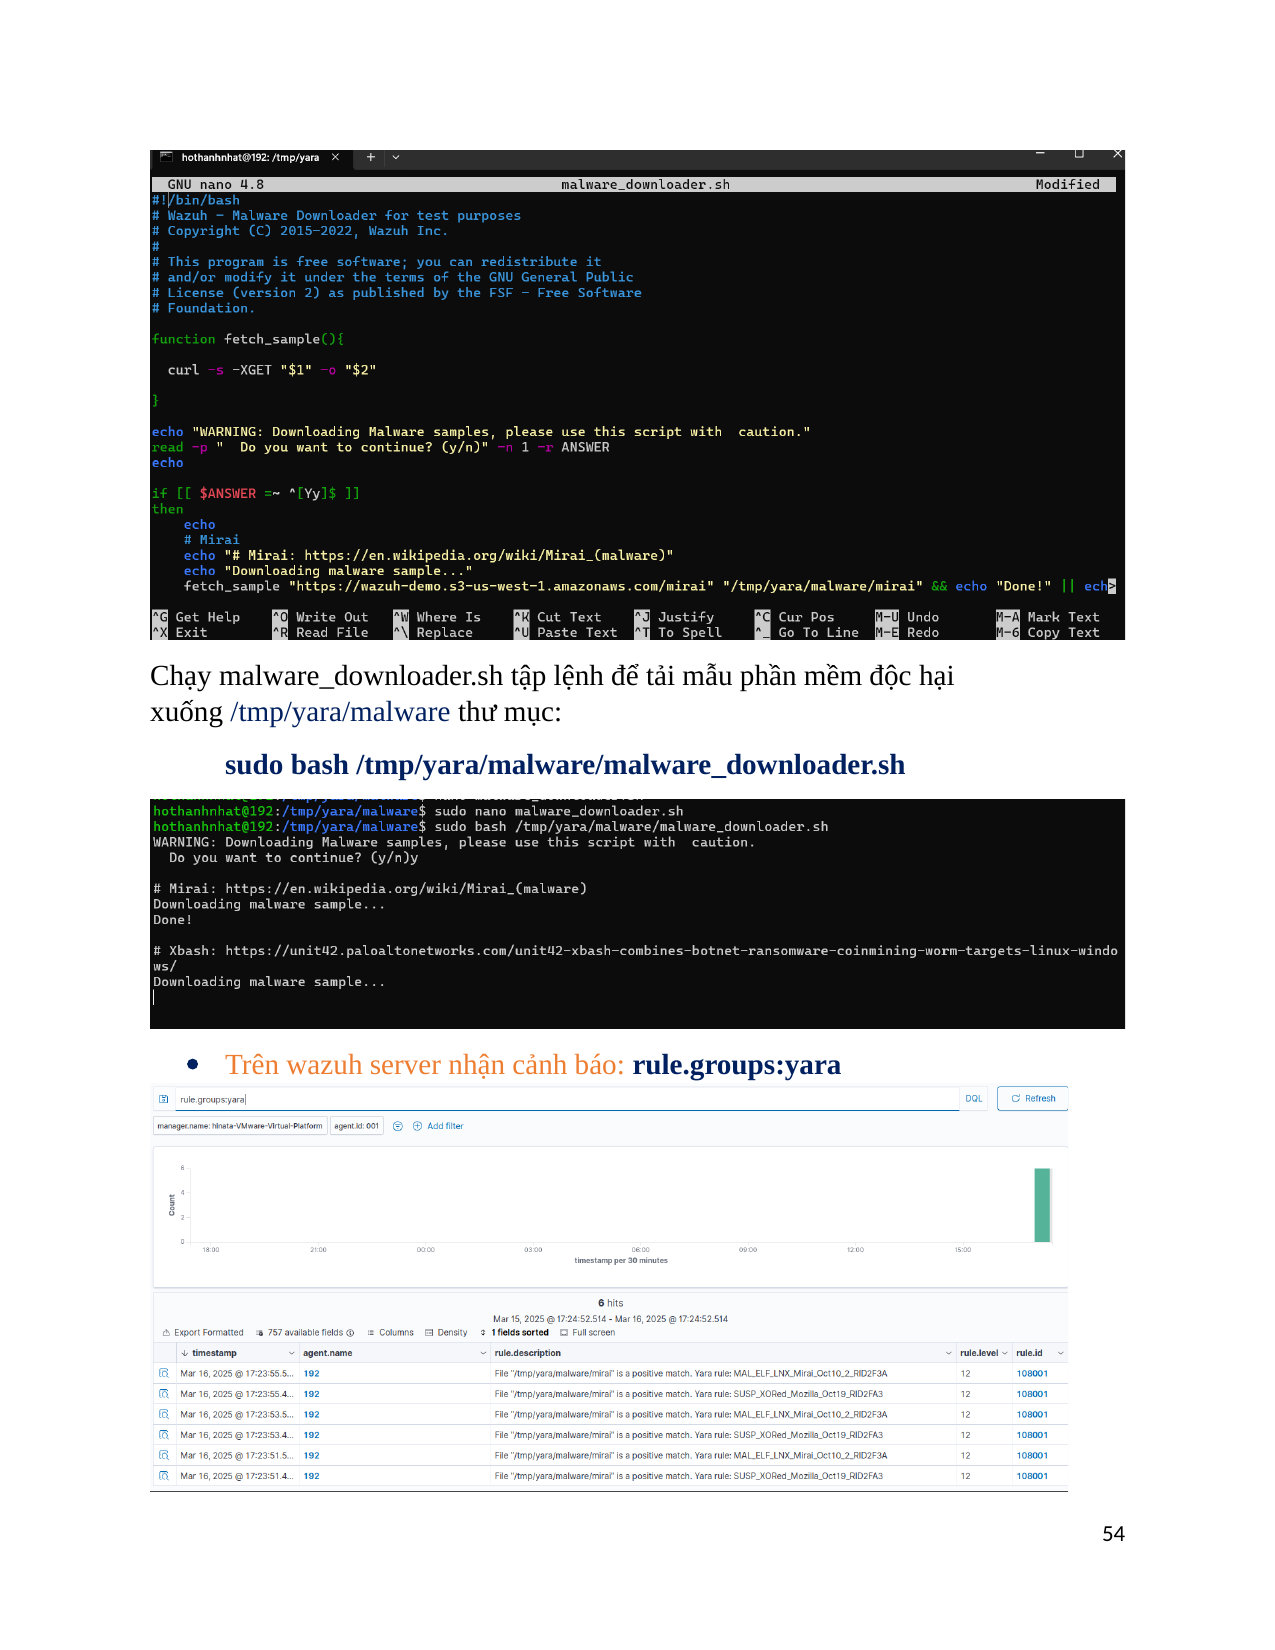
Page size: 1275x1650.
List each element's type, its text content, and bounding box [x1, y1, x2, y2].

text sudo bash /tmp/yara/malware/malware_downloader.sh [150, 747, 1125, 781]
text Chạy malware_downloader.sh tập lệnh để tải mẫu phần mềm độc hại xuống /tmp/yara/malware thư mục: [150, 658, 1125, 728]
picture [150, 799, 1125, 1029]
picture [150, 1083, 1069, 1492]
list Trên wazuh server nhận cảnh báo: rule.groups:yara [187, 1047, 1125, 1081]
picture [150, 150, 1125, 640]
